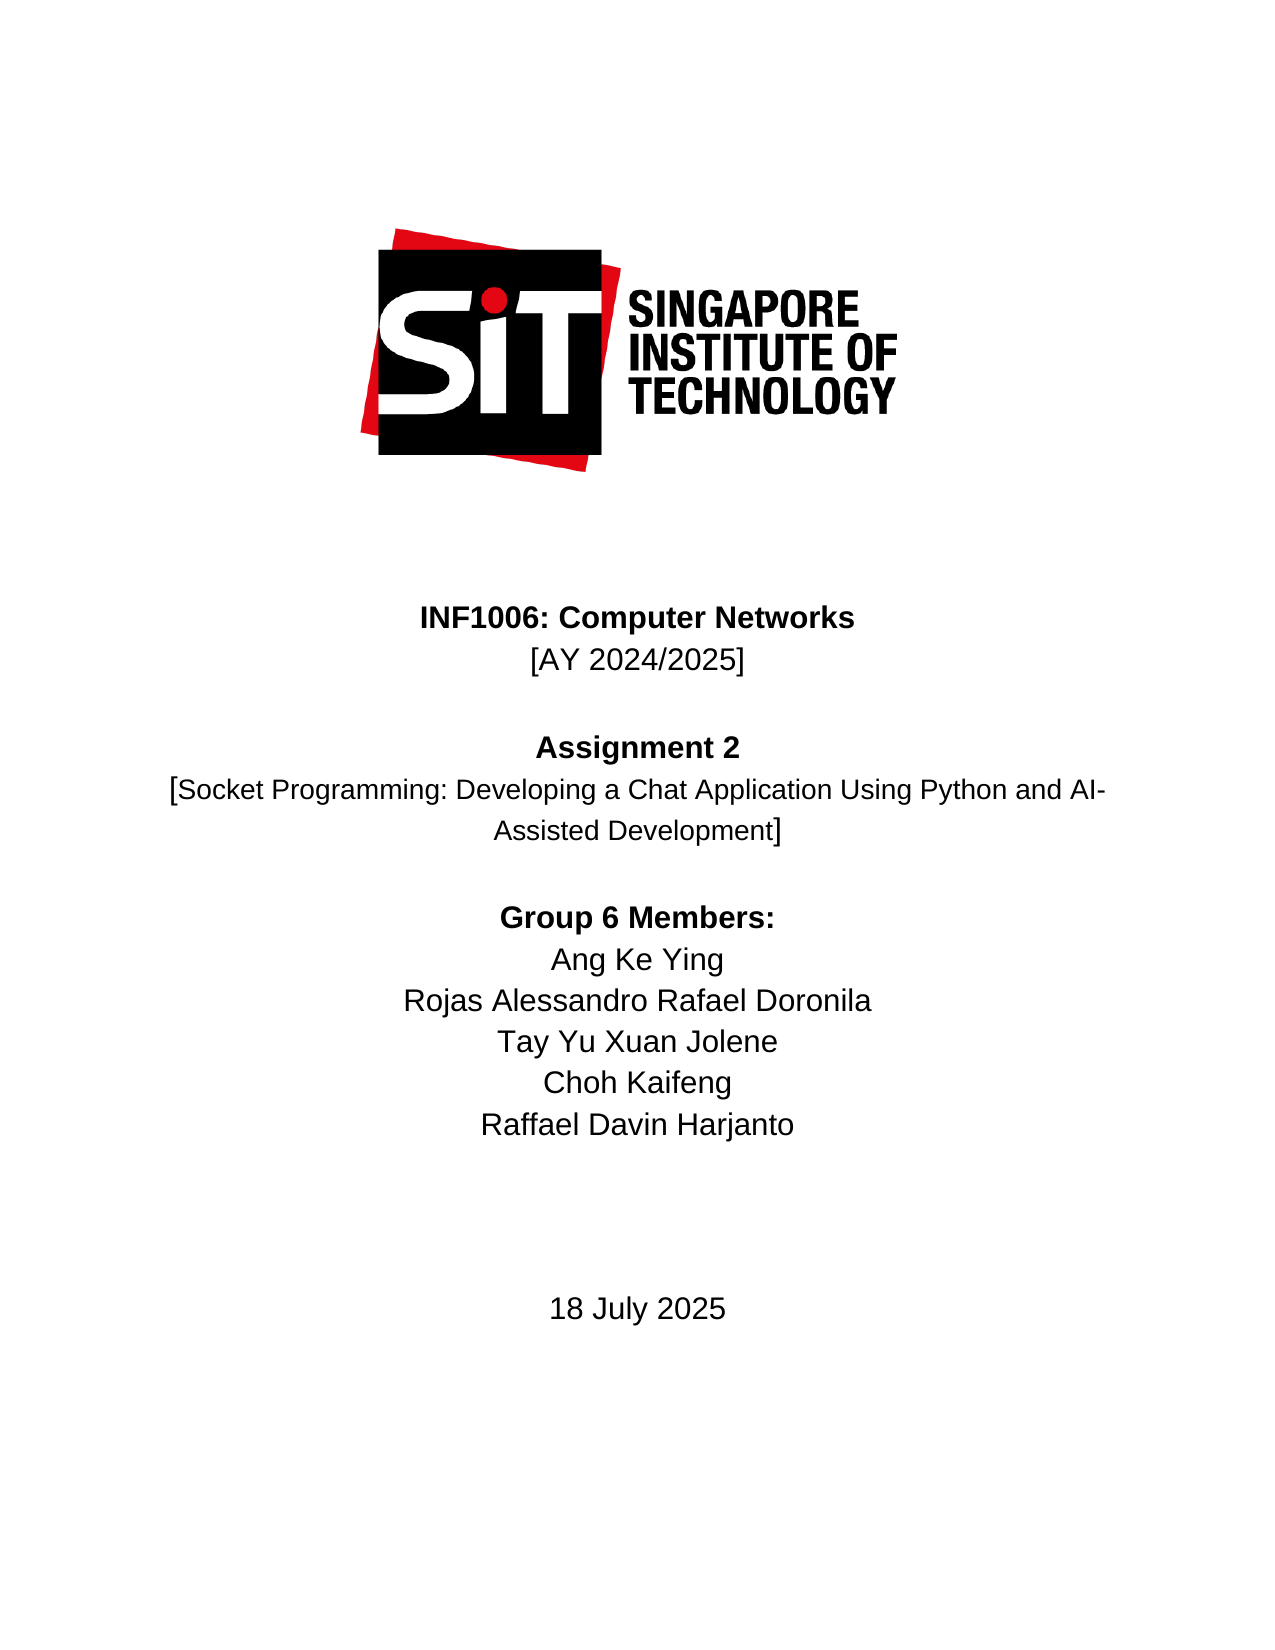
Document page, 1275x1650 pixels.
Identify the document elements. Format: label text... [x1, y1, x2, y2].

text Raffael Davin Harjanto [150, 1106, 1125, 1141]
picture [279, 150, 996, 555]
text Ang Ke Ying [150, 941, 1125, 976]
text Choh Kaifeng [150, 1064, 1125, 1100]
text Group 6 Members: [150, 899, 1125, 935]
text [AY 2024/2025] [150, 641, 1125, 676]
text Rojas Alessandro Rafael Doronila [150, 982, 1125, 1018]
text [Socket Programming: Developing a Chat Application Using Python and AI-Assisted Development] [150, 770, 1125, 847]
text INF1006: Computer Networks [150, 599, 1125, 635]
text 18 July 2025 [150, 1290, 1125, 1326]
text Tay Yu Xuan Jolene [150, 1023, 1125, 1059]
text Assignment 2 [150, 729, 1125, 764]
